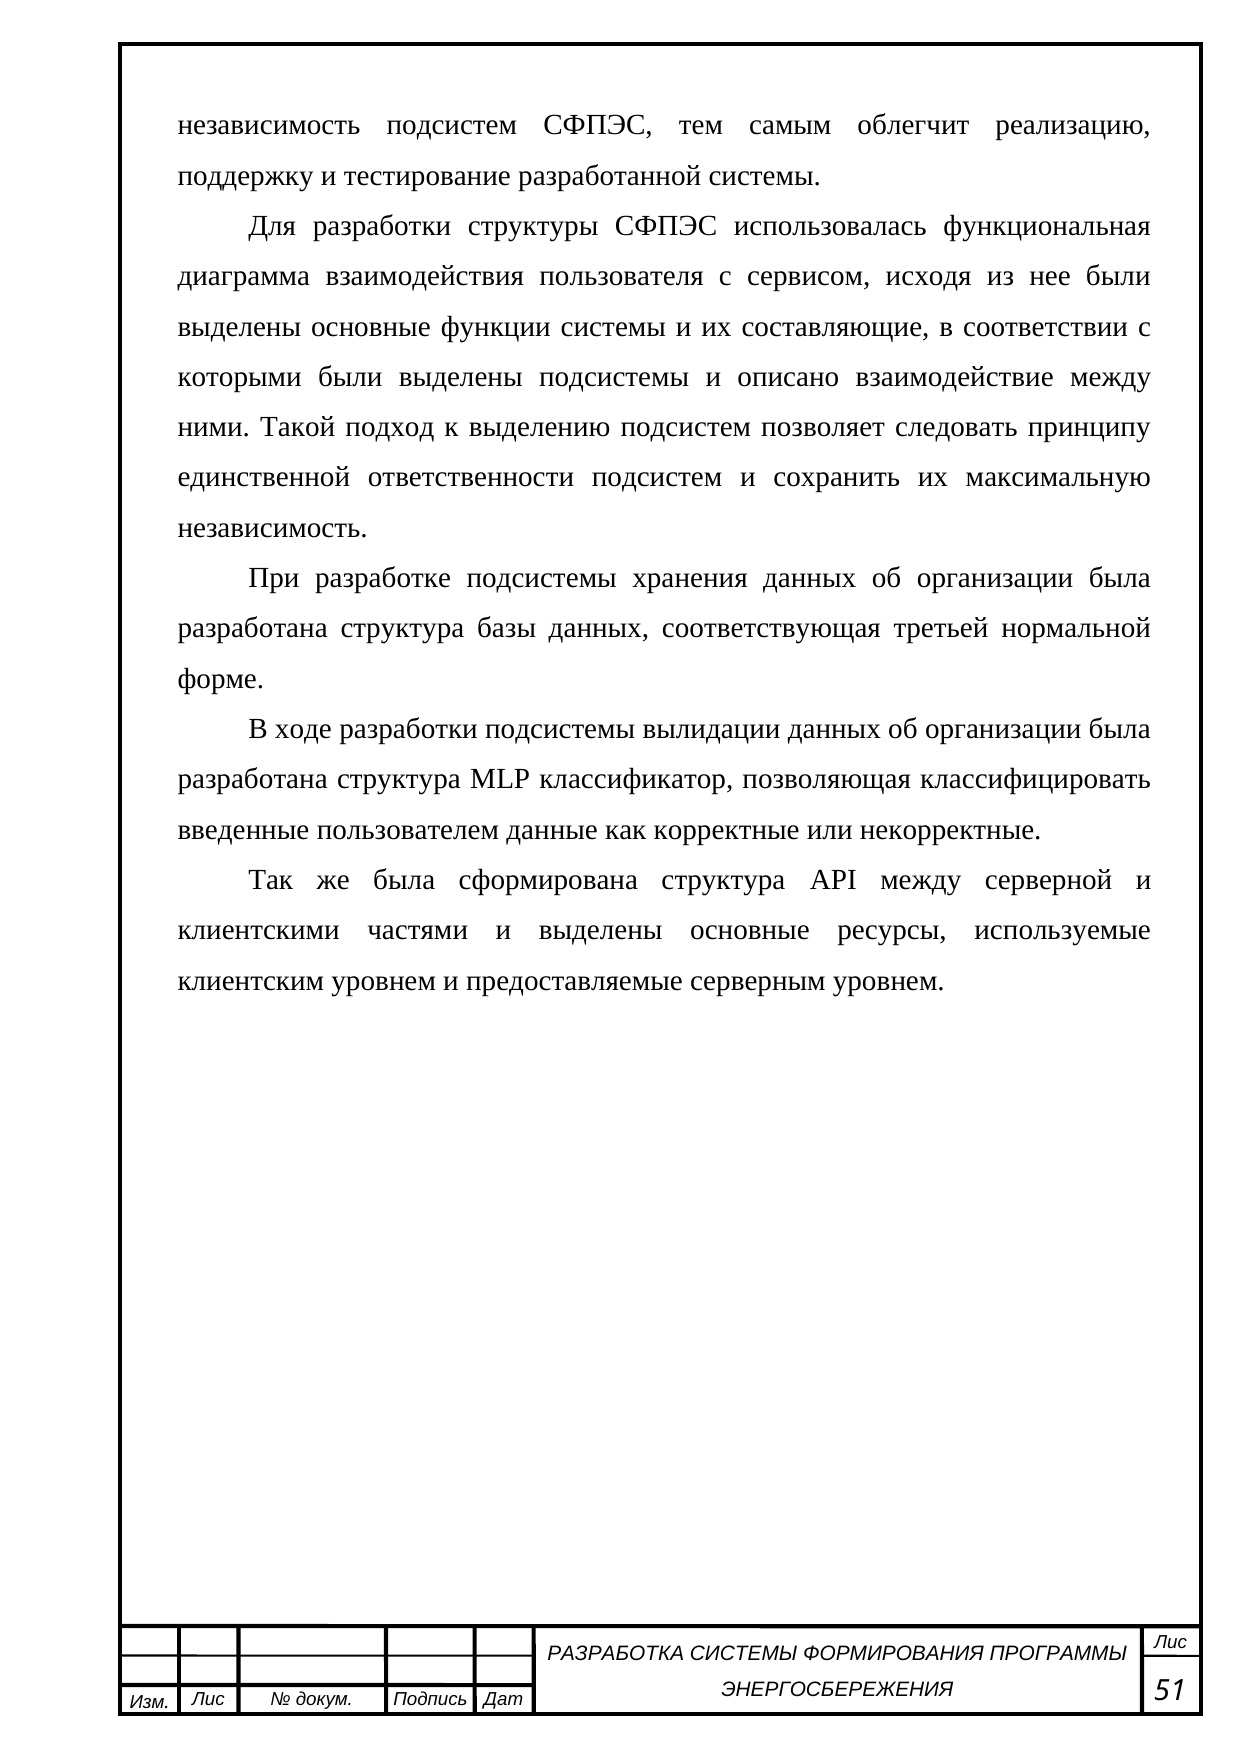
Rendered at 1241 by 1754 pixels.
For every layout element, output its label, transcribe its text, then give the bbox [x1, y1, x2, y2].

text Так же была сформирована структура API между серверной и клиентскими частями и выделены основные ресурсы, используемые клиентским уровнем и предоставляемые серверным уровнем. [177, 862, 1152, 996]
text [177, 107, 1152, 191]
text Для разработки структуры СФПЭС использовалась функциональная диаграмма взаимодействия пользователя с сервисом, исходя из нее были выделены основные функции системы и их составляющие, в соответствии с которыми были выделены подсистемы и описано взаимодействие между ними. Такой подход к выделению подсистем позволяет следовать принципу единственной ответственности подсистем и сохранить их максимальную независимость. [177, 208, 1152, 543]
text В ходе разработки подсистемы вылидации данных об организации была разработана структура MLP классификатор, позволяющая классифицировать введенные пользователем данные как корректные или некорректные. [177, 711, 1152, 845]
text При разработке подсистемы хранения данных об организации была разработана структура базы данных, соответствующая третьей нормальной форме. [177, 560, 1152, 694]
